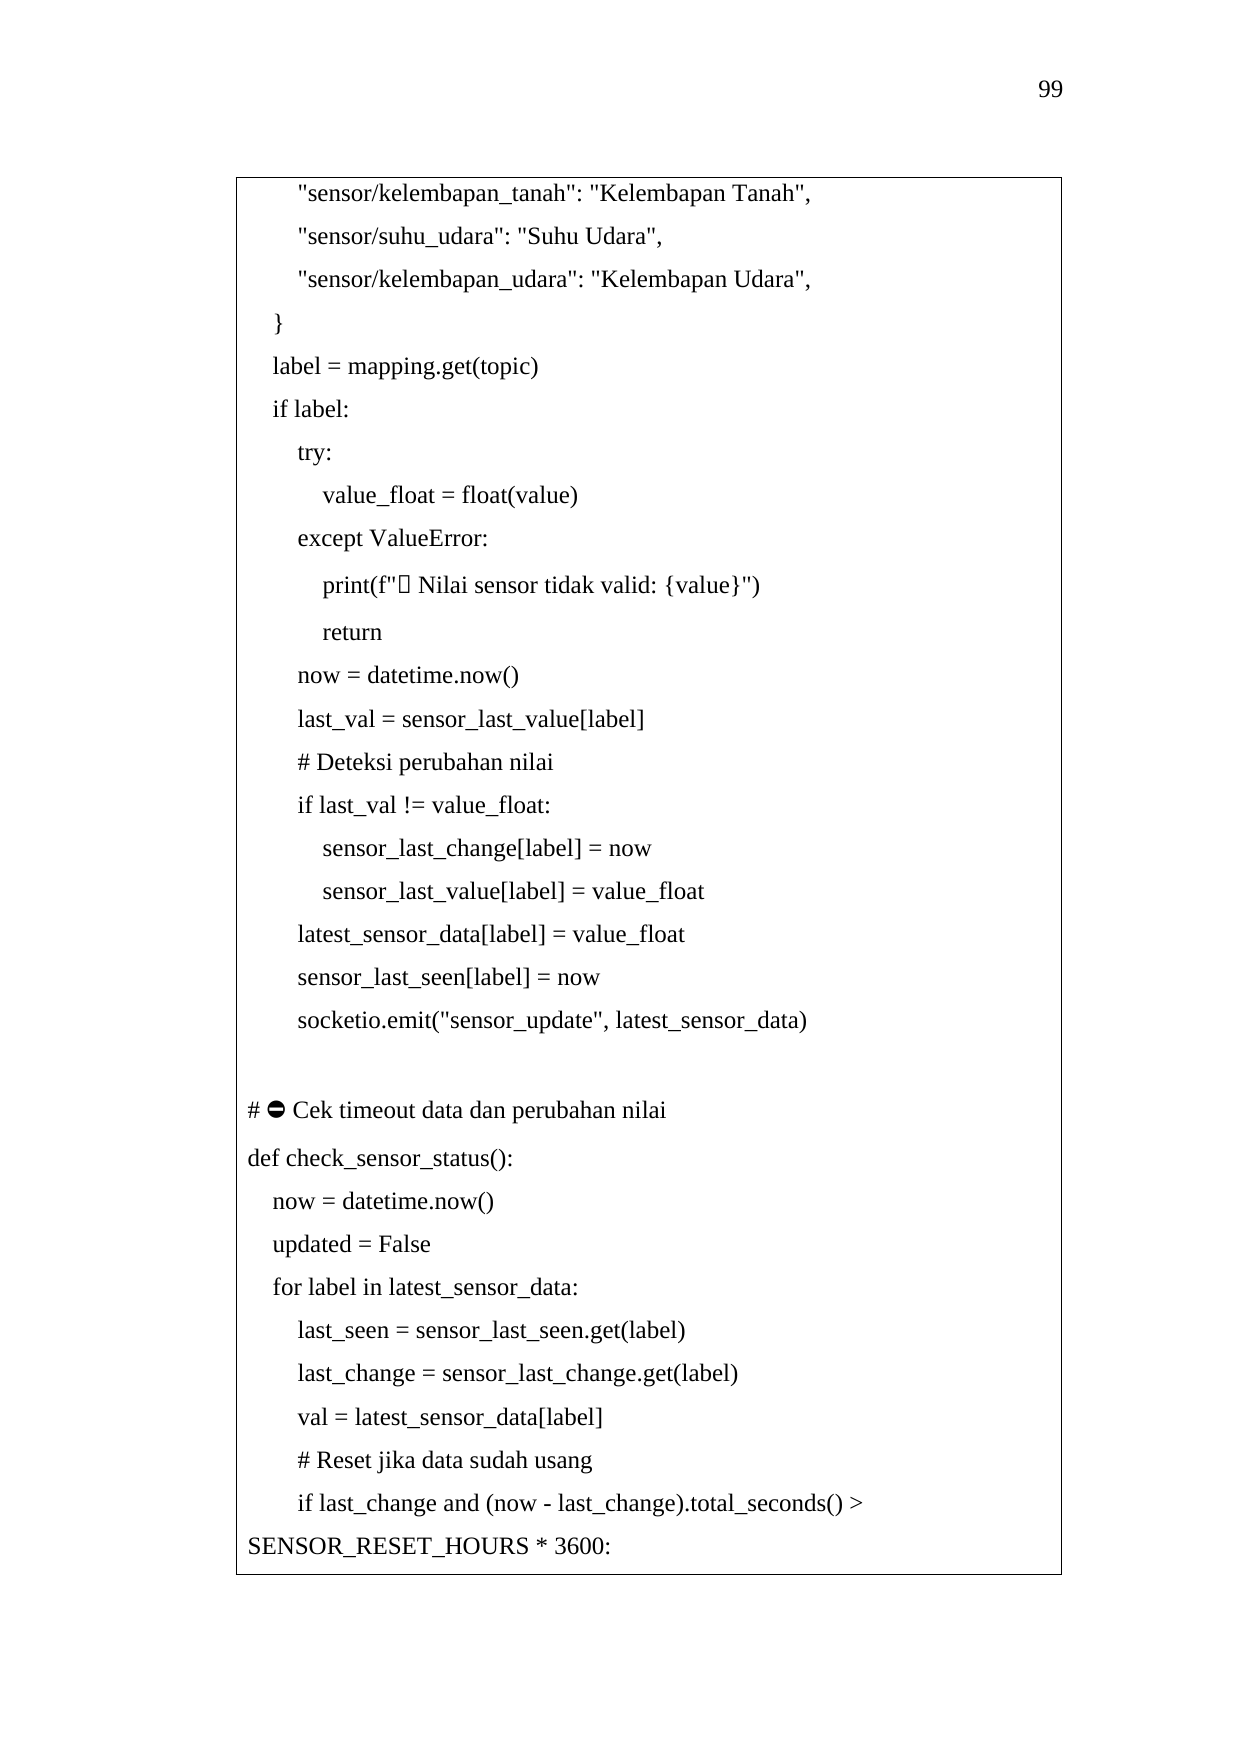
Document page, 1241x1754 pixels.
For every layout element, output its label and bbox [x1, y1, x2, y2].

table_header [237, 178, 1061, 1574]
